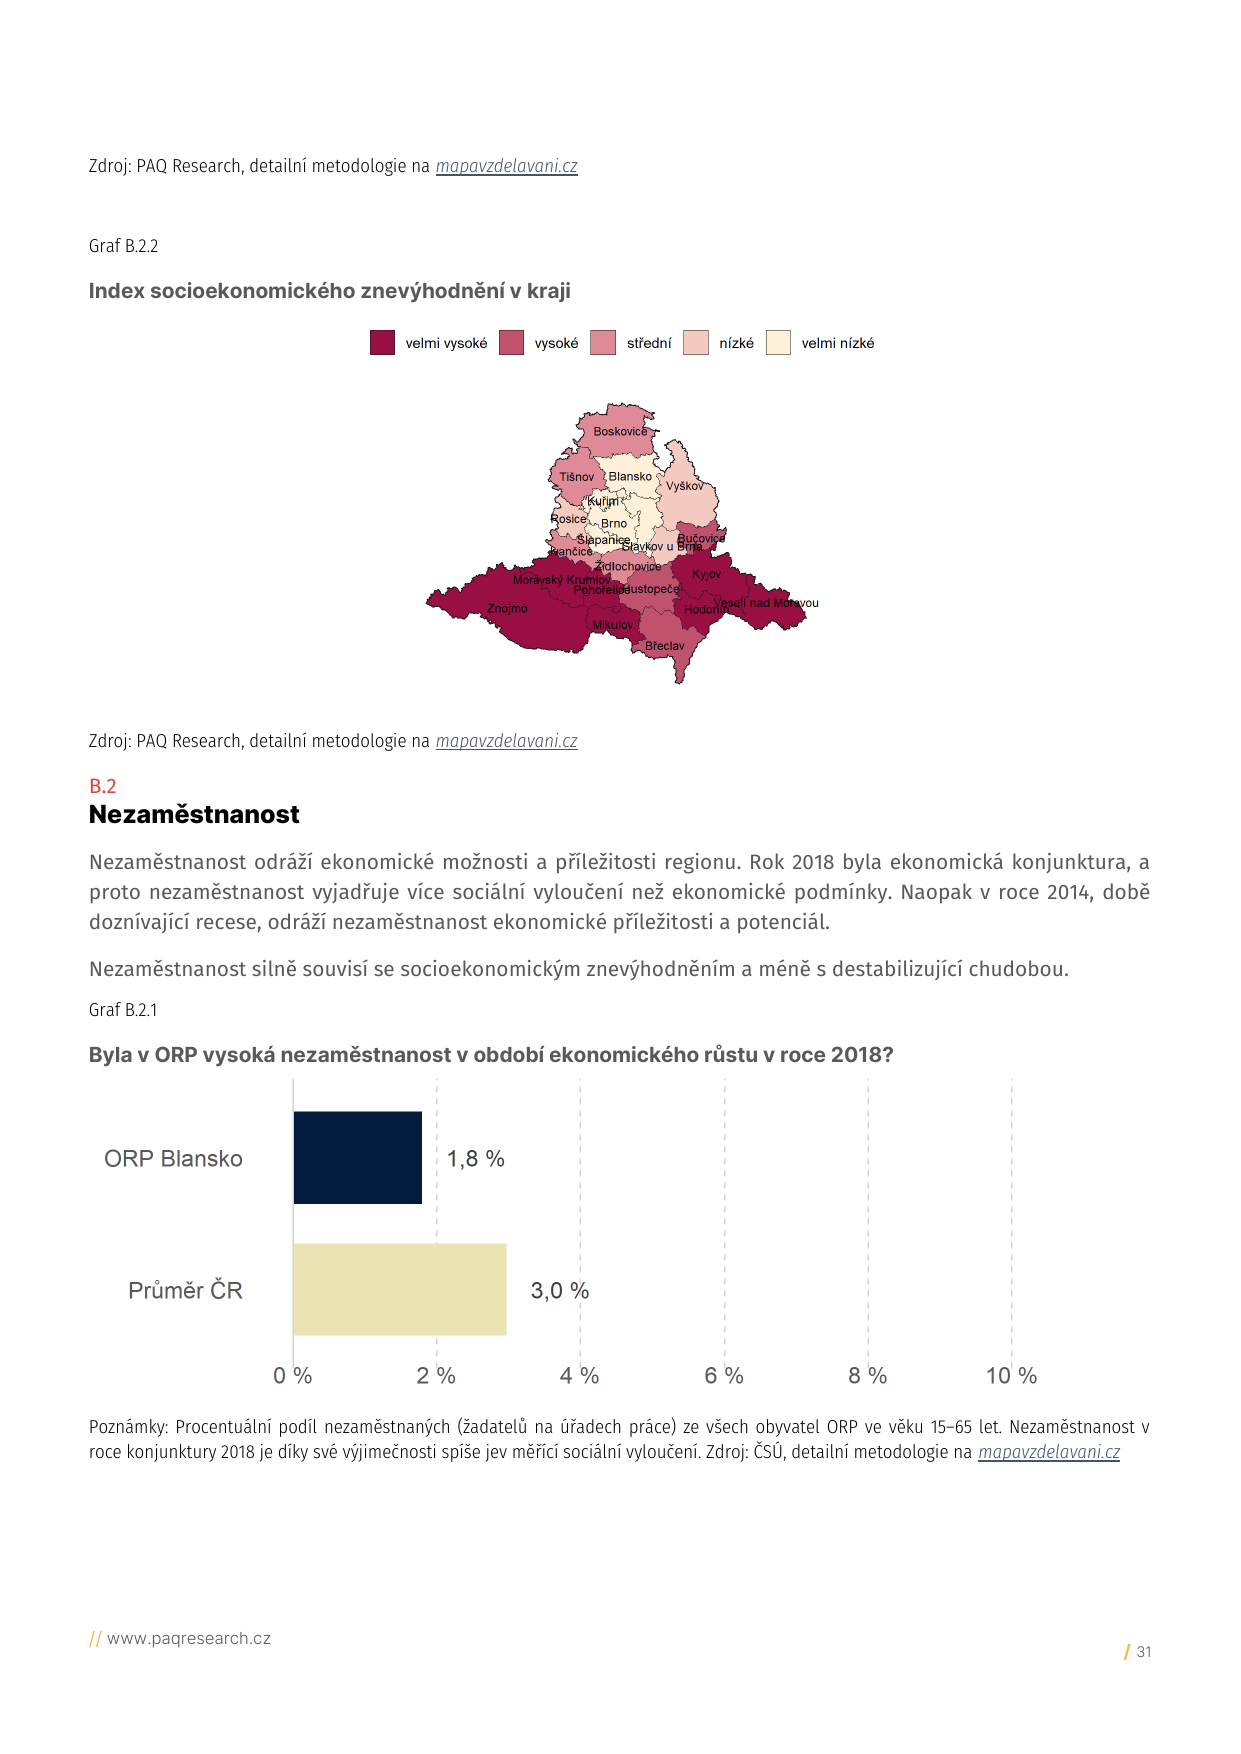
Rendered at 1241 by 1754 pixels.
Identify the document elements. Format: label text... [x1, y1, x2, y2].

text Graf B.2.2 [89, 234, 1152, 257]
text Graf B.2.1 [89, 999, 1152, 1021]
text Zdroj: PAQ Research, detailní metodologie na mapavzdelavani.cz [89, 722, 1152, 752]
picture [88, 1067, 1139, 1399]
text Poznámky: Procentuální podíl nezaměstnaných (žadatelů na úřadech práce) ze všech obyvatel ORP ve věku 15–65 let. Nezaměstnanost v roce konjunktury 2018 je díky své výjimečnosti spíše jev měřící sociální vyloučení. Zdroj: ČSÚ, detailní metodologie na mapavzdelavani.cz [89, 1416, 1152, 1464]
text Nezaměstnanost odráží ekonomické možnosti a příležitosti regionu. Rok 2018 byla ekonomická konjunktura, a proto nezaměstnanost vyjadřuje více sociální vyloučení než ekonomické podmínky. Naopak v roce 2014, době doznívající recese, odráží nezaměstnanost ekonomické příležitosti a potenciál. [89, 845, 1152, 935]
text B.2 [89, 769, 1152, 799]
text Zdroj: PAQ Research, detailní metodologie na mapavzdelavani.cz [89, 148, 1152, 178]
text Nezaměstnanost silně souvisí se socioekonomickým znevýhodněním a méně s destabilizující chudobou. [89, 952, 1152, 982]
text Index socioekonomického znevýhodnění v kraji [89, 273, 1152, 303]
subtitle Nezaměstnanost [89, 799, 1152, 829]
picture [88, 303, 1139, 706]
text Byla v ORP vysoká nezaměstnanost v období ekonomického růstu v roce 2018? [89, 1037, 1152, 1067]
